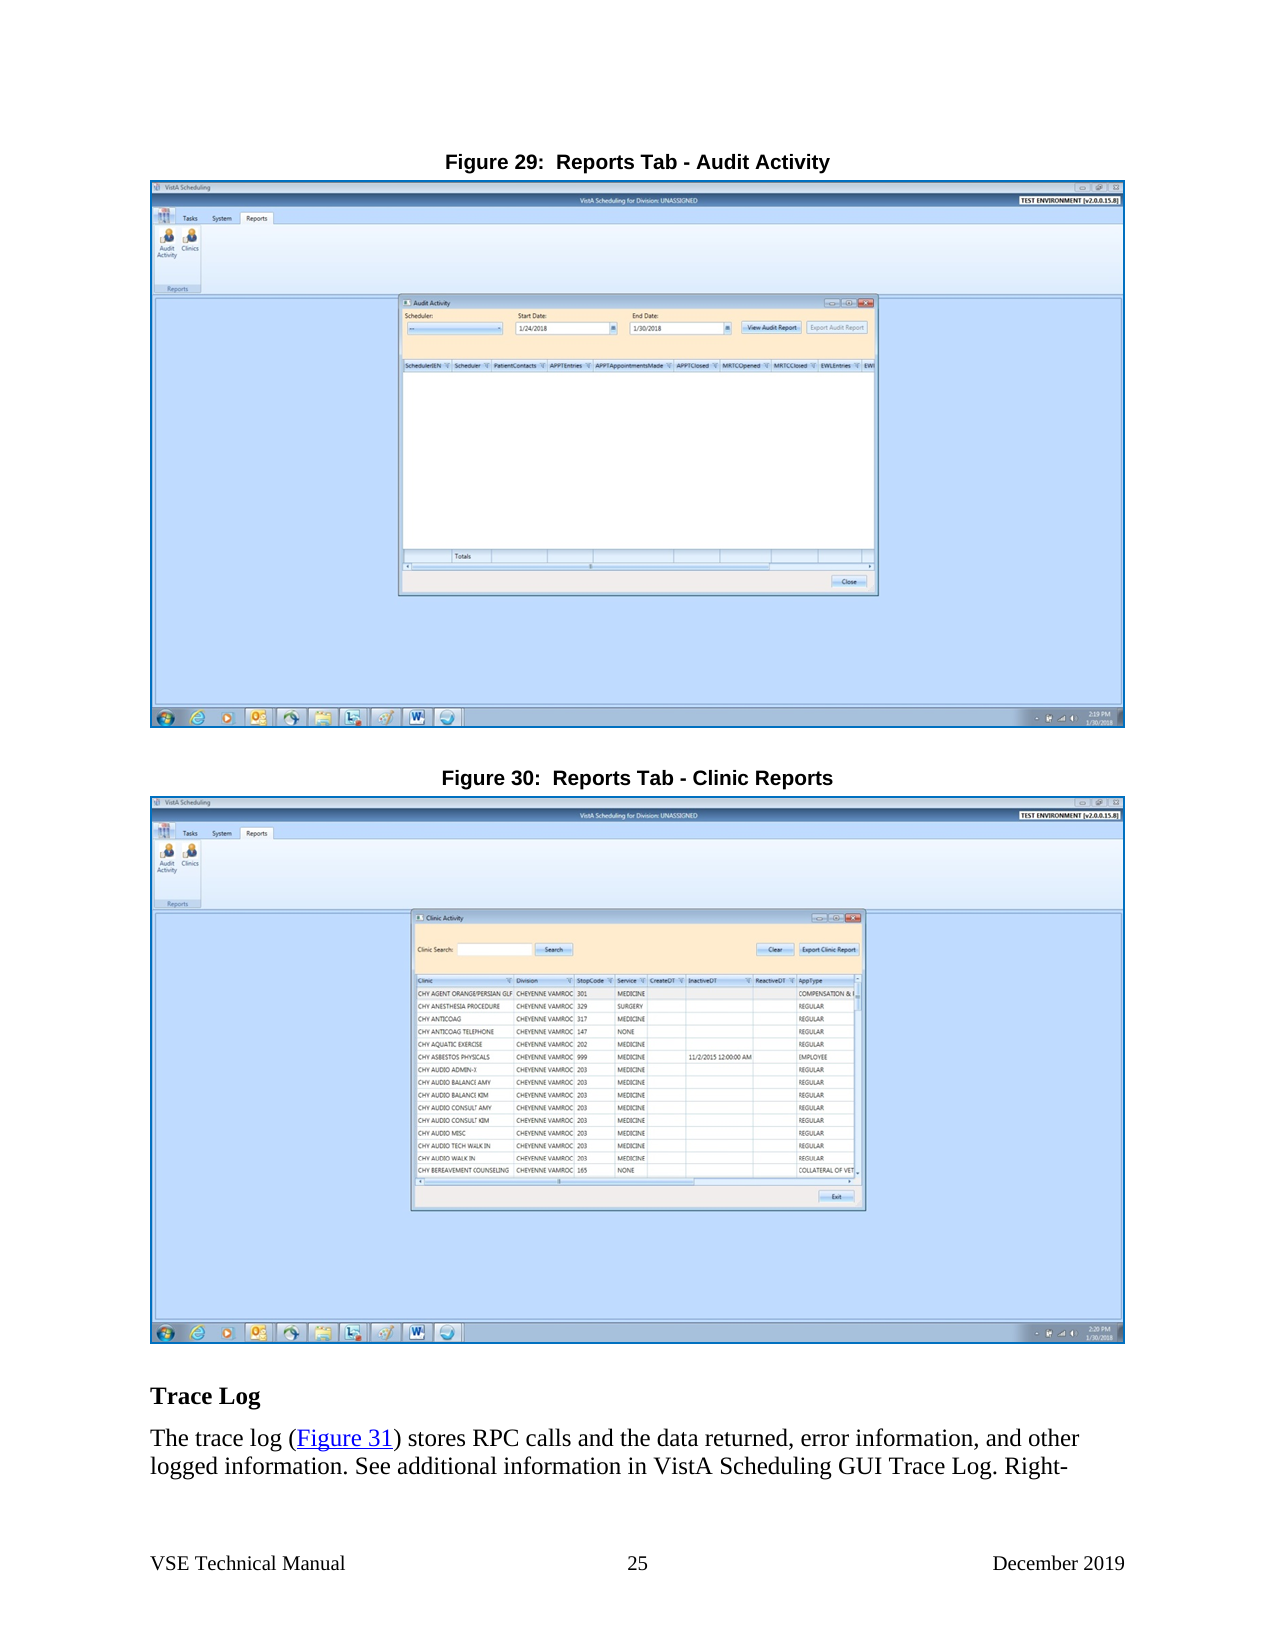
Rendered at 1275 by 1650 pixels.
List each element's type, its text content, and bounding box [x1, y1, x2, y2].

text Trace Log [150, 1381, 1125, 1410]
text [150, 1423, 1125, 1480]
picture [152, 182, 1123, 726]
text Figure 30: Reports Tab - Clinic Reports [150, 766, 1125, 790]
picture [152, 798, 1123, 1342]
text Figure 29: Reports Tab - Audit Activity [150, 150, 1125, 174]
